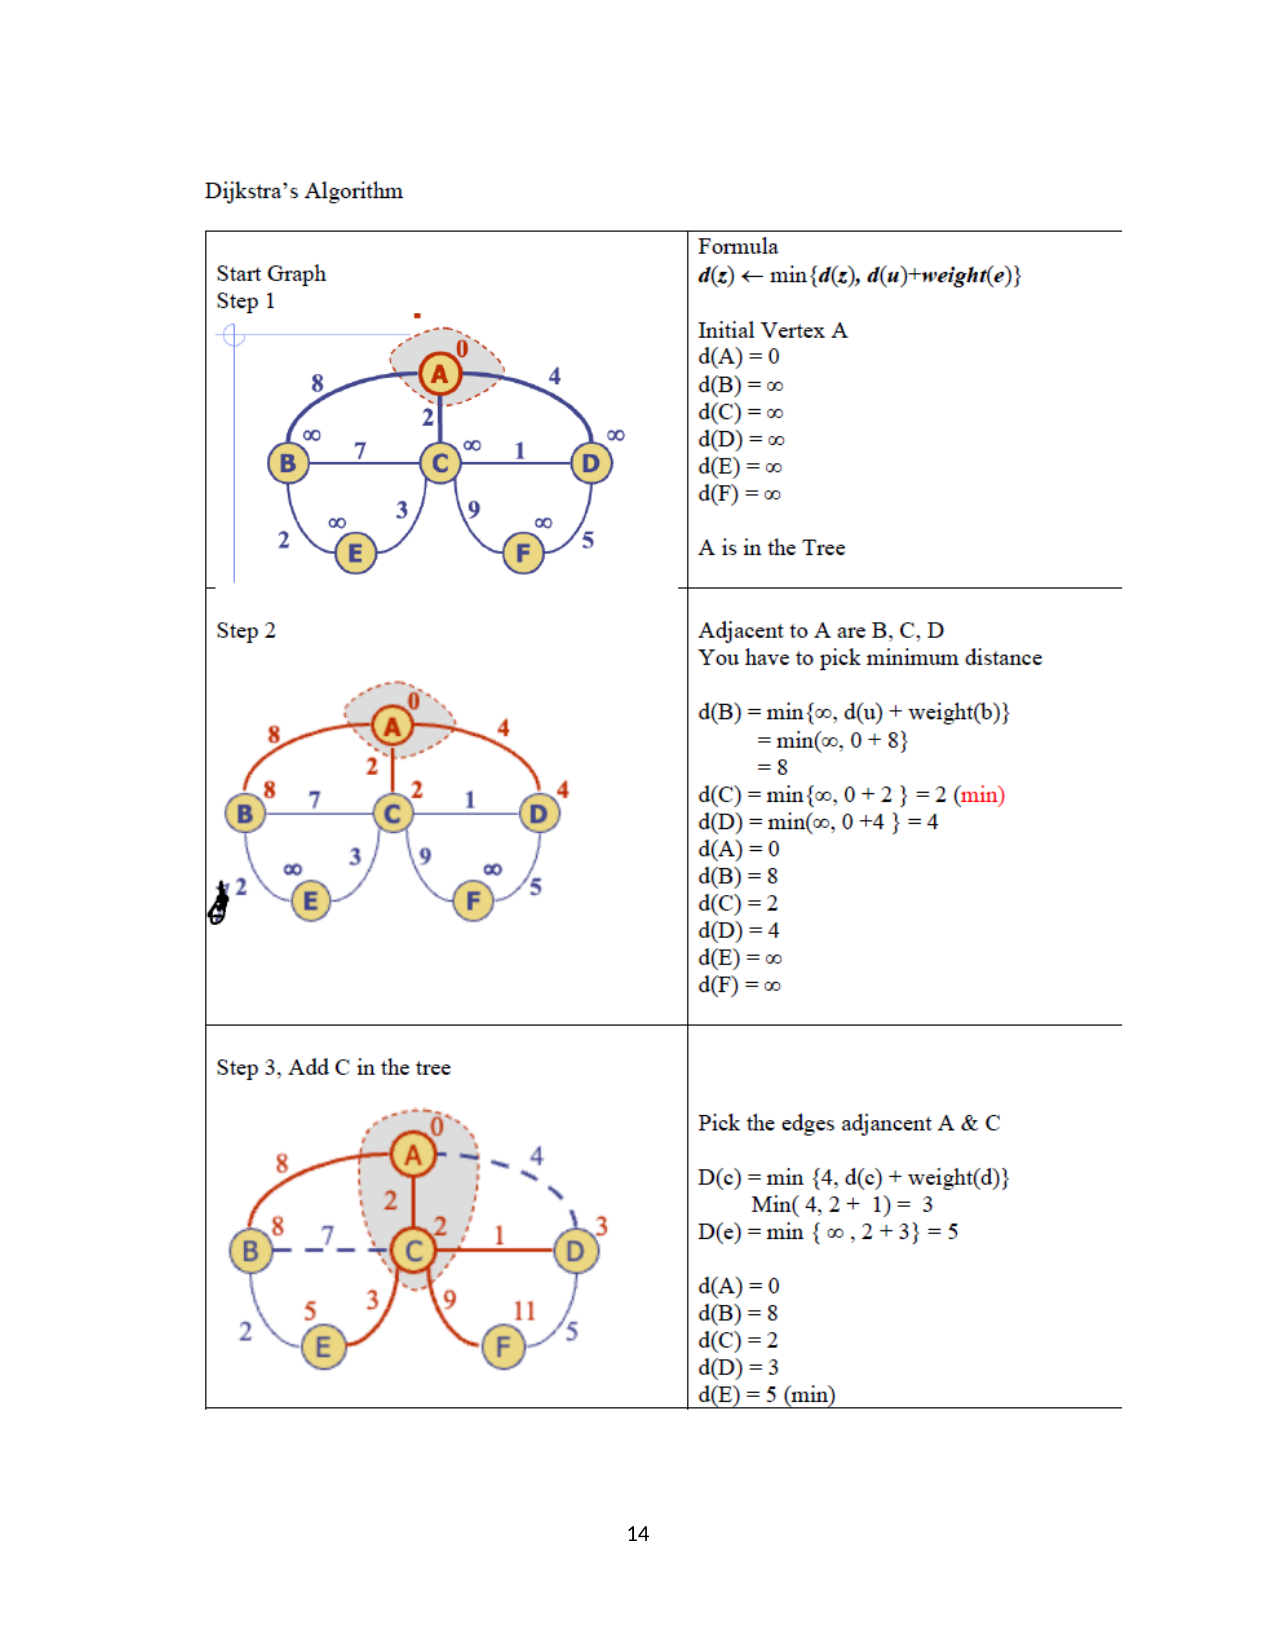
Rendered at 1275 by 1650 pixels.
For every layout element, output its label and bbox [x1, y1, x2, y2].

picture [150, 150, 1123, 1447]
